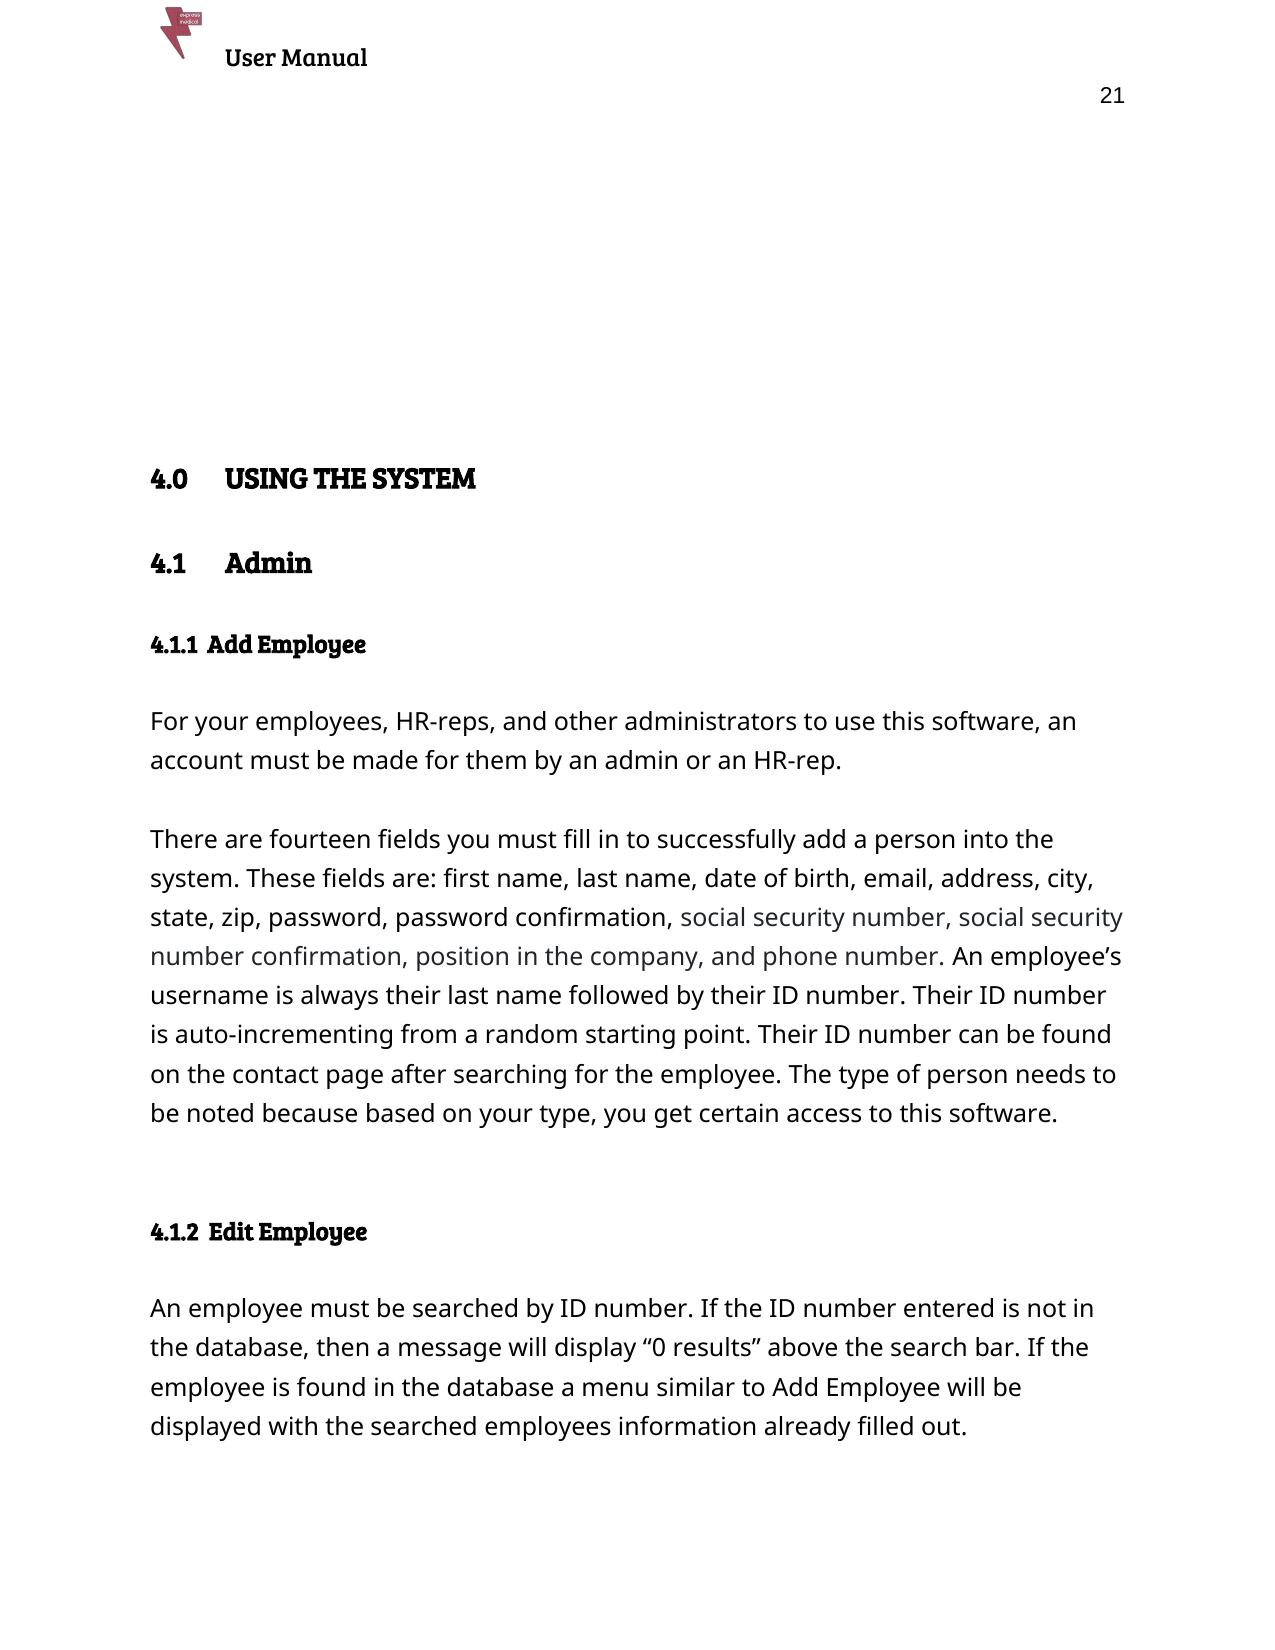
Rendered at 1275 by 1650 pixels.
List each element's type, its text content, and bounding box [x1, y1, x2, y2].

text For your employees, HR-reps, and other administrators to use this software, an account must be made for them by an admin or an HR-rep. [150, 704, 1125, 777]
text 4.1.1 Add Employee [150, 626, 1125, 660]
text An employee must be searched by ID number. If the ID number entered is not in the database, then a message will display “0 results” above the search bar. If the employee is found in the database a menu similar to Add Employee will be displayed with the searched employees information already filled out. [150, 1291, 1125, 1442]
picture [150, 0, 217, 67]
text There are fourteen fields you must fill in to successfully add a person into the system. These fields are: first name, last name, date of birth, email, address, city, state, zip, password, password confirmation, social security number, social security number confirmation, position in the company, and phone number. An employee’s username is always their last name followed by their ID number. Their ID number is auto-incrementing from a random starting point. Their ID number can be found on the contact page after searching for the employee. The type of person needs to be noted because based on your type, you get certain access to this software. [150, 821, 1125, 1129]
text 4.0 USING THE SYSTEM 4.1 Admin [150, 457, 1125, 581]
text 4.1.2 Edit Employee [150, 1213, 1125, 1247]
